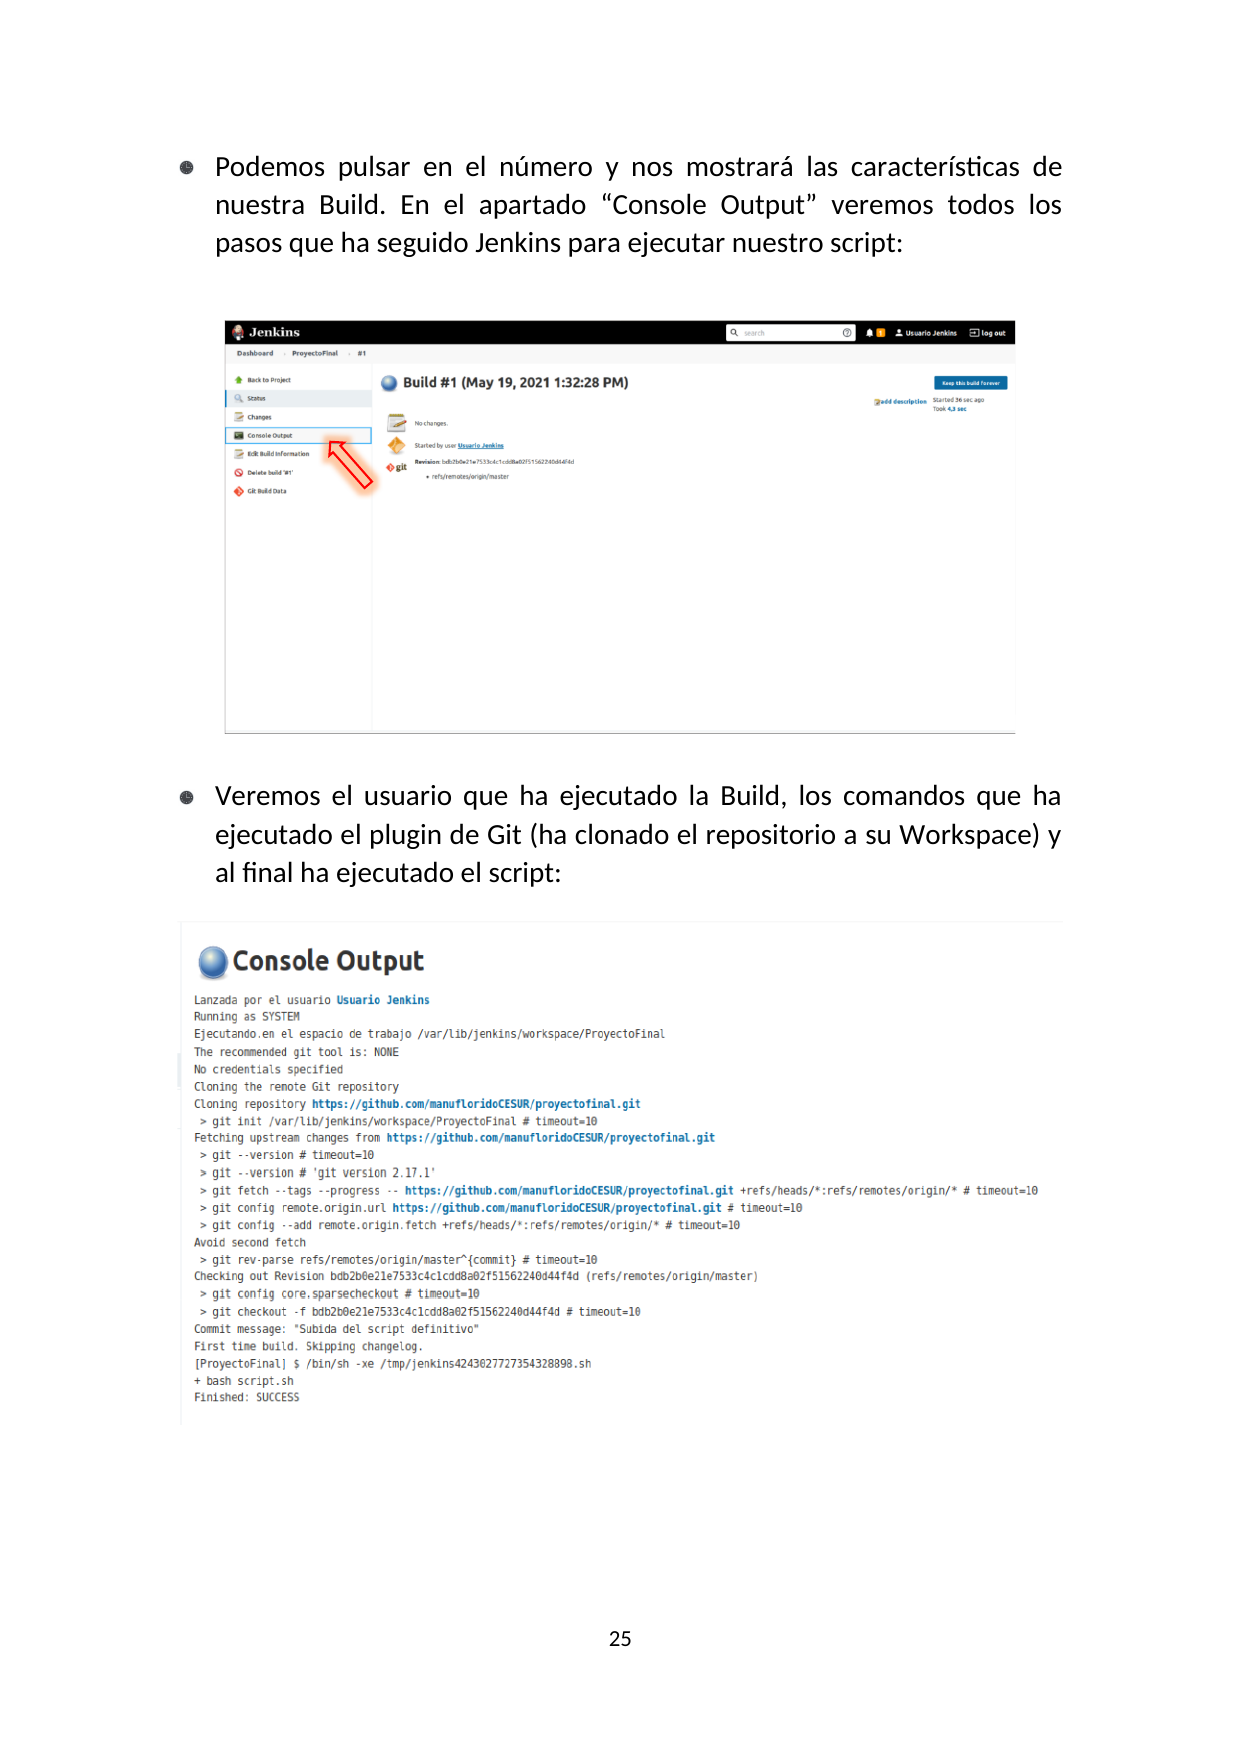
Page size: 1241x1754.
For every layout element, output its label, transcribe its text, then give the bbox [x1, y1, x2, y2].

list Podemos pulsar en el número y nos mostrará las características de nuestra Build. En el apartado “Console Output” veremos todos los pasos que ha seguido Jenkins para ejecutar nuestro script: [177, 148, 1063, 260]
picture [224, 320, 1016, 734]
picture [178, 159, 195, 176]
list Veremos el usuario que ha ejecutado la Build, los comandos que ha ejecutado el plugin de Git (ha clonado el repositorio a su Workspace) y al final ha ejecutado el script: [177, 777, 1063, 890]
picture [177, 921, 1063, 1425]
picture [178, 789, 195, 806]
